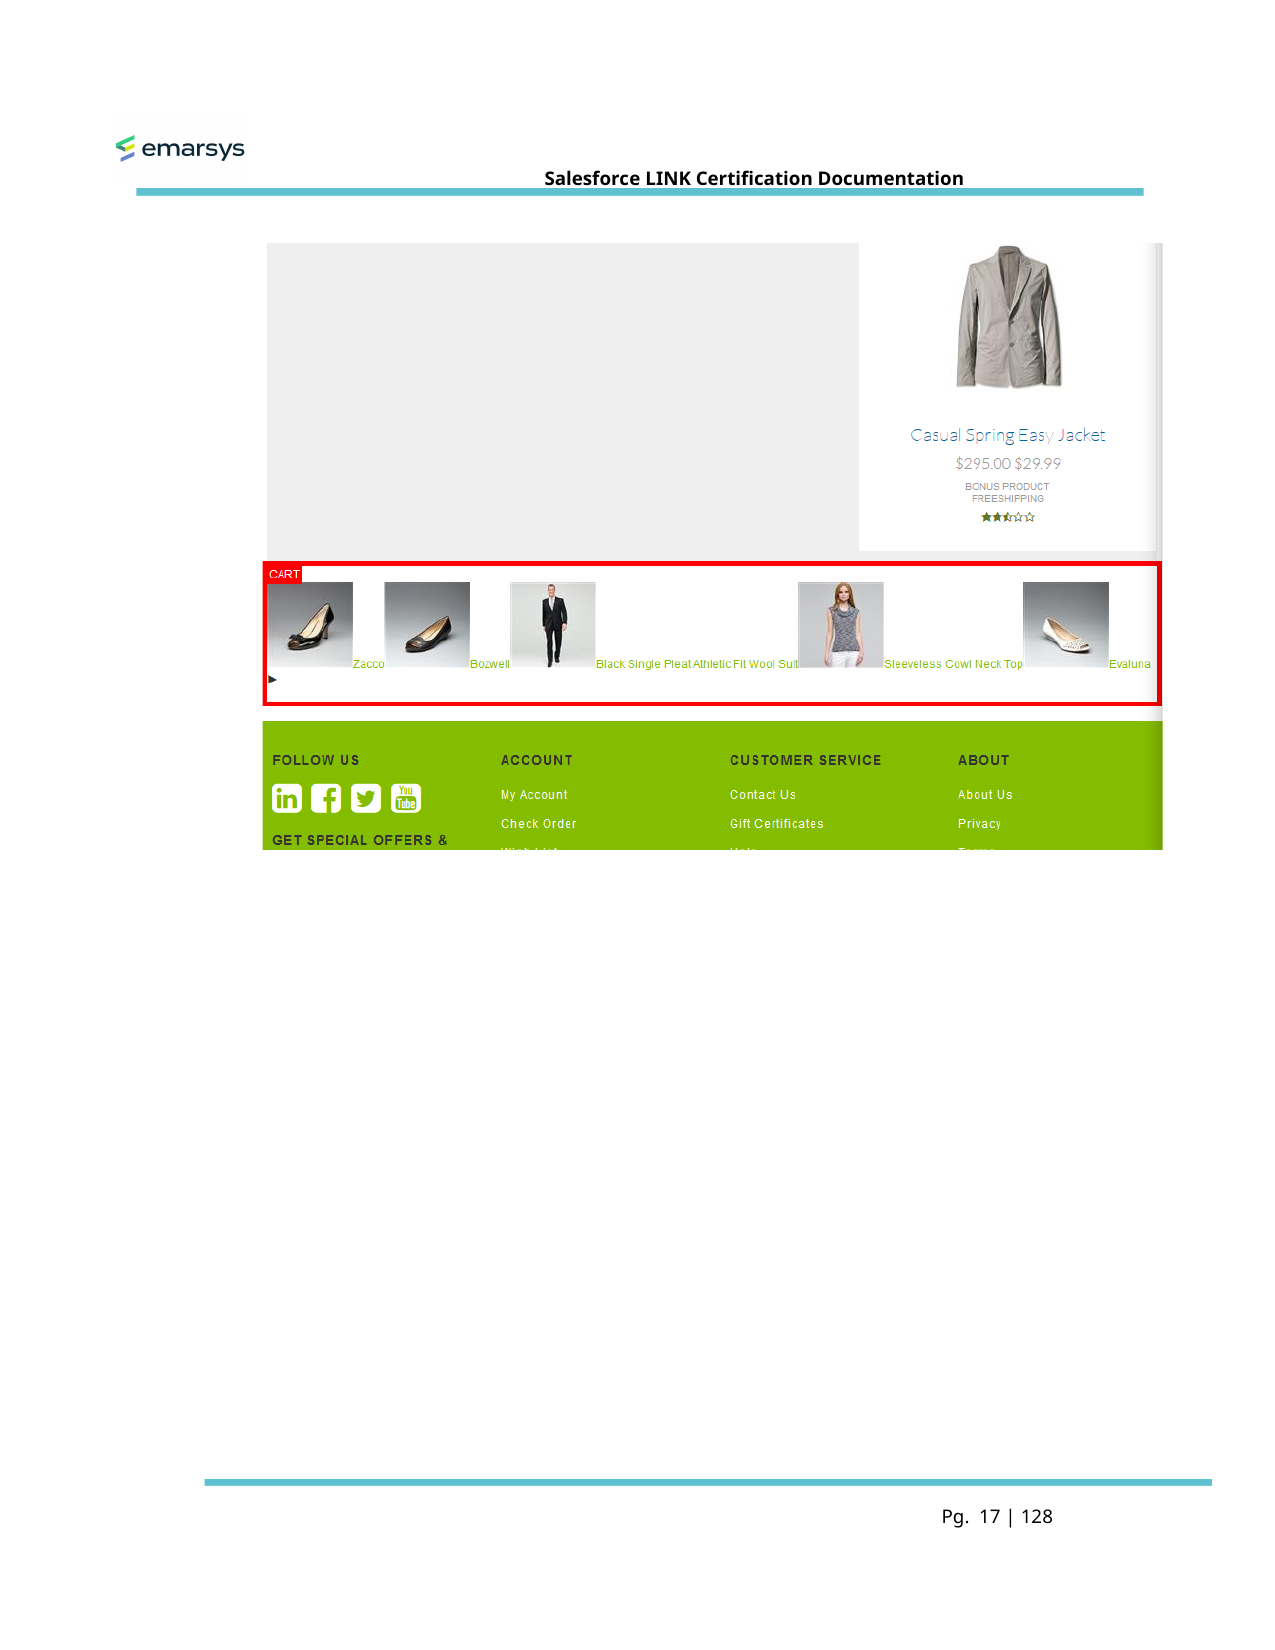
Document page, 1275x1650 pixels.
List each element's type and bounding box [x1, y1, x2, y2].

picture [204, 1479, 1212, 1486]
picture [136, 188, 1144, 196]
picture [113, 111, 247, 185]
picture [262, 243, 1163, 850]
